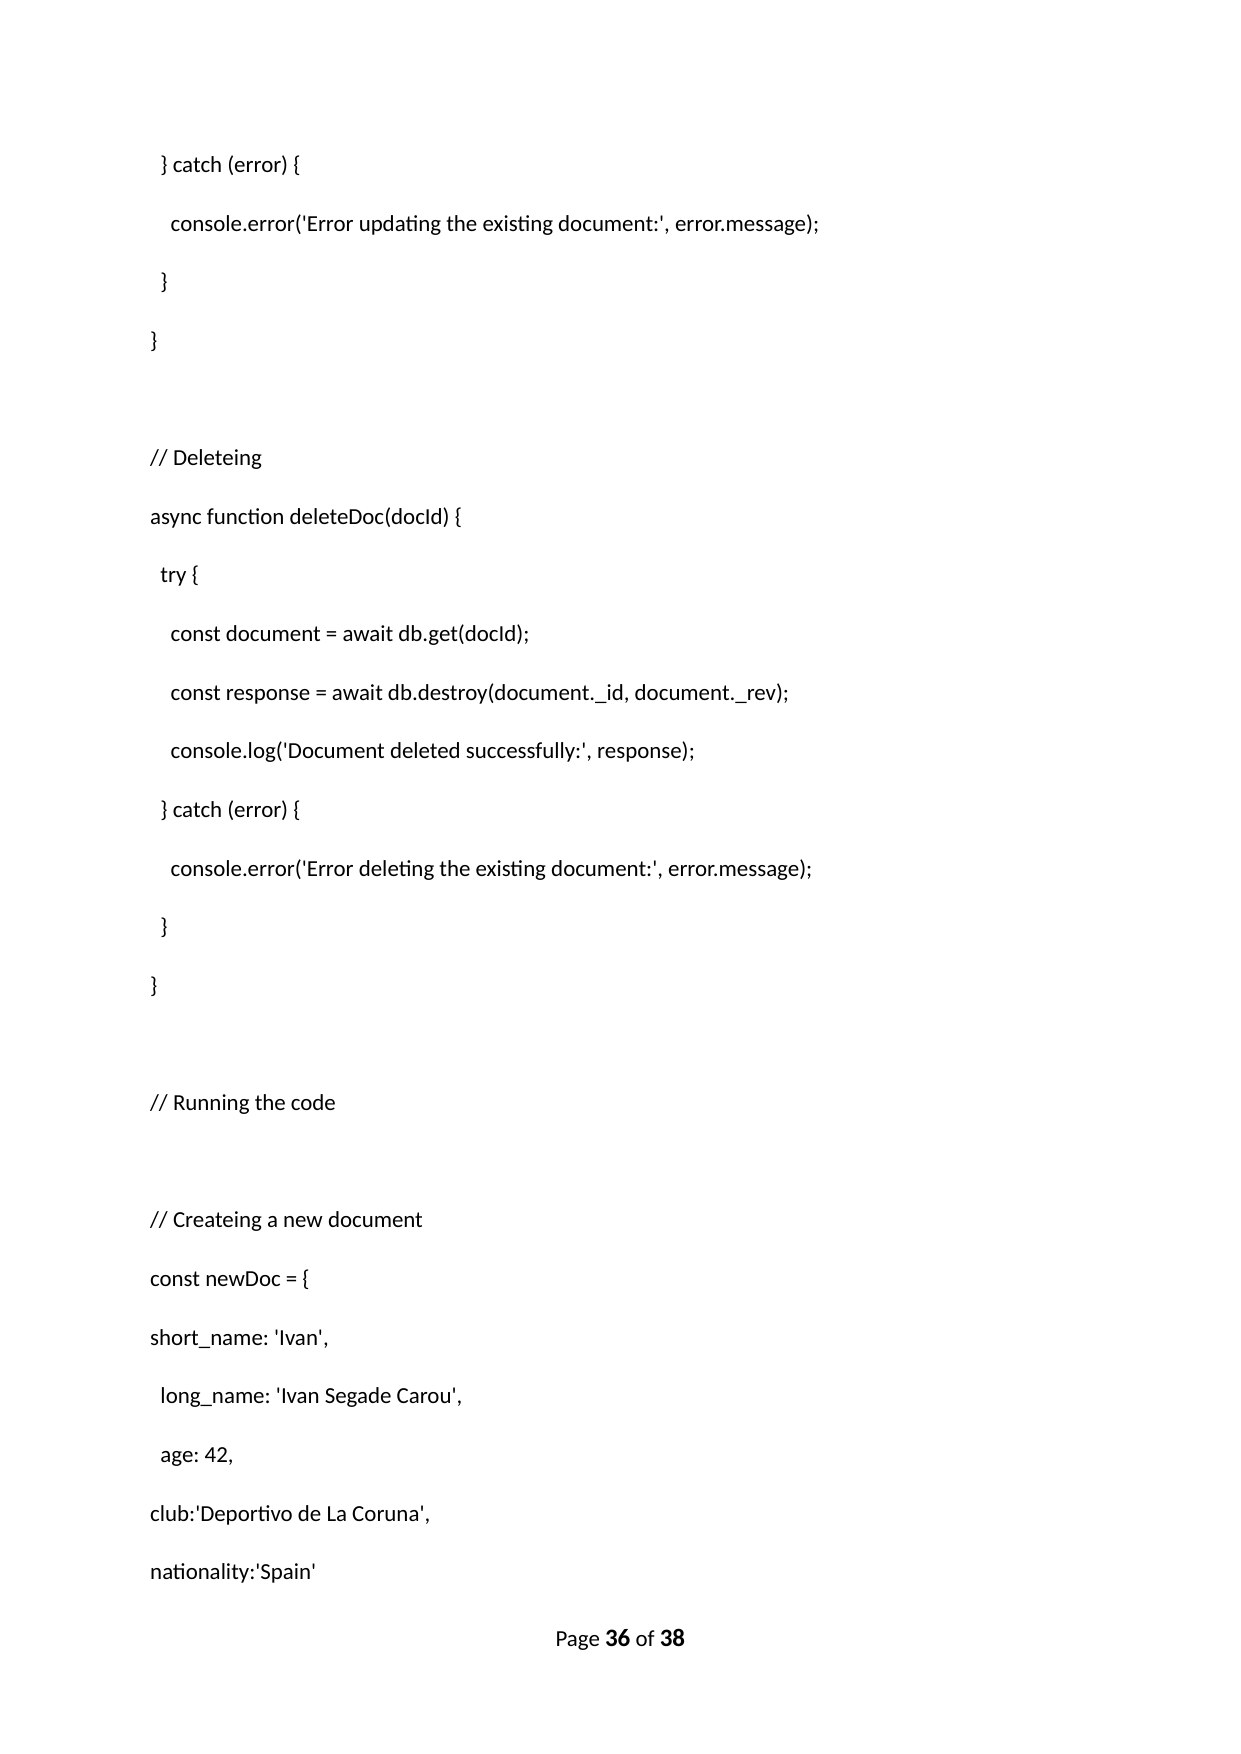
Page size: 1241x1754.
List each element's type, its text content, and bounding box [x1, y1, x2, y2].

text async function deleteDoc(docId) { [150, 502, 1090, 530]
text // Running the code [150, 1088, 1090, 1116]
text try { [150, 561, 1090, 588]
text } [150, 267, 1090, 295]
text age: 42, [150, 1440, 1090, 1468]
text } catch (error) { [150, 150, 1090, 178]
text console.error('Error updating the existing document:', error.message); [150, 209, 1090, 237]
text } [150, 971, 1090, 999]
text } [150, 912, 1090, 940]
text long_name: 'Ivan Segade Carou', [150, 1382, 1090, 1409]
text console.error('Error deleting the existing document:', error.message); [150, 854, 1090, 882]
text const response = await db.destroy(document._id, document._rev); [150, 678, 1090, 706]
text } catch (error) { [150, 795, 1090, 823]
text club:'Deportivo de La Coruna', [150, 1499, 1090, 1527]
text // Deleteing [150, 443, 1090, 471]
text nationality:'Spain' [150, 1557, 1090, 1586]
text } [150, 326, 1090, 354]
text // Createing a new document [150, 1206, 1090, 1234]
text const newDoc = { [150, 1264, 1090, 1292]
text short_name: 'Ivan', [150, 1323, 1090, 1351]
text const document = await db.get(docId); [150, 619, 1090, 647]
text console.log('Document deleted successfully:', response); [150, 736, 1090, 764]
